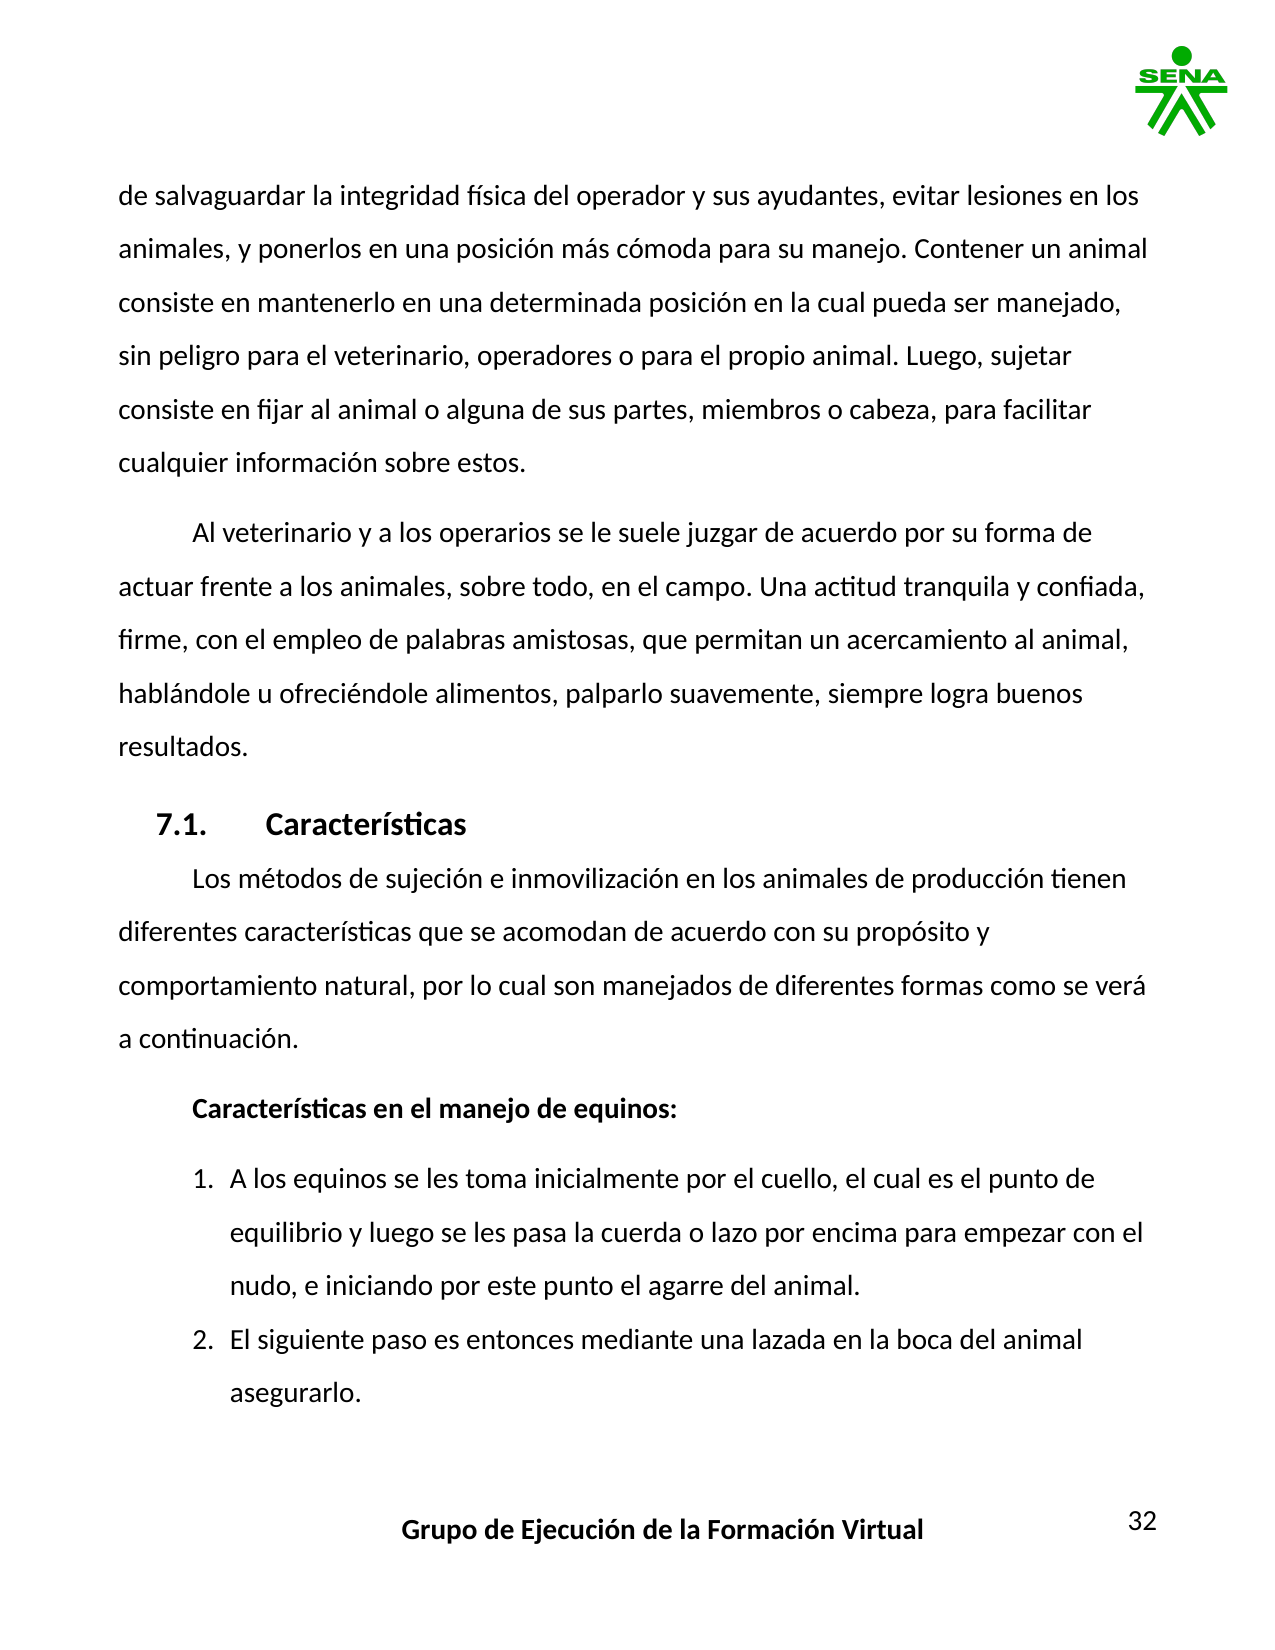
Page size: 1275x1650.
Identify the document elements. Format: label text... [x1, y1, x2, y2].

text Características en el manejo de equinos: [118, 1090, 1157, 1126]
text Al veterinario y a los operarios se le suele juzgar de acuerdo por su forma de actuar frente a los animales, sobre todo, en el campo. Una actitud tranquila y confiada, firme, con el empleo de palabras amistosas, que permitan un acercamiento al animal, hablándole u ofreciéndole alimentos, palparlo suavemente, siempre logra buenos resultados. [118, 514, 1157, 764]
picture [1135, 46, 1228, 136]
list El siguiente paso es entonces mediante una lazada en la boca del animal asegurarlo. [192, 1321, 1157, 1410]
list A los equinos se les toma inicialmente por el cuello, el cual es el punto de equilibrio y luego se les pasa la cuerda o lazo por encima para empezar con el nudo, e iniciando por este punto el agarre del animal. [192, 1160, 1157, 1303]
text Los métodos de sujeción e inmovilización en los animales de producción tienen diferentes características que se acomodan de acuerdo con su propósito y comportamiento natural, por lo cual son manejados de diferentes formas como se verá a continuación. [118, 860, 1157, 1056]
subtitle Características [156, 802, 1157, 843]
